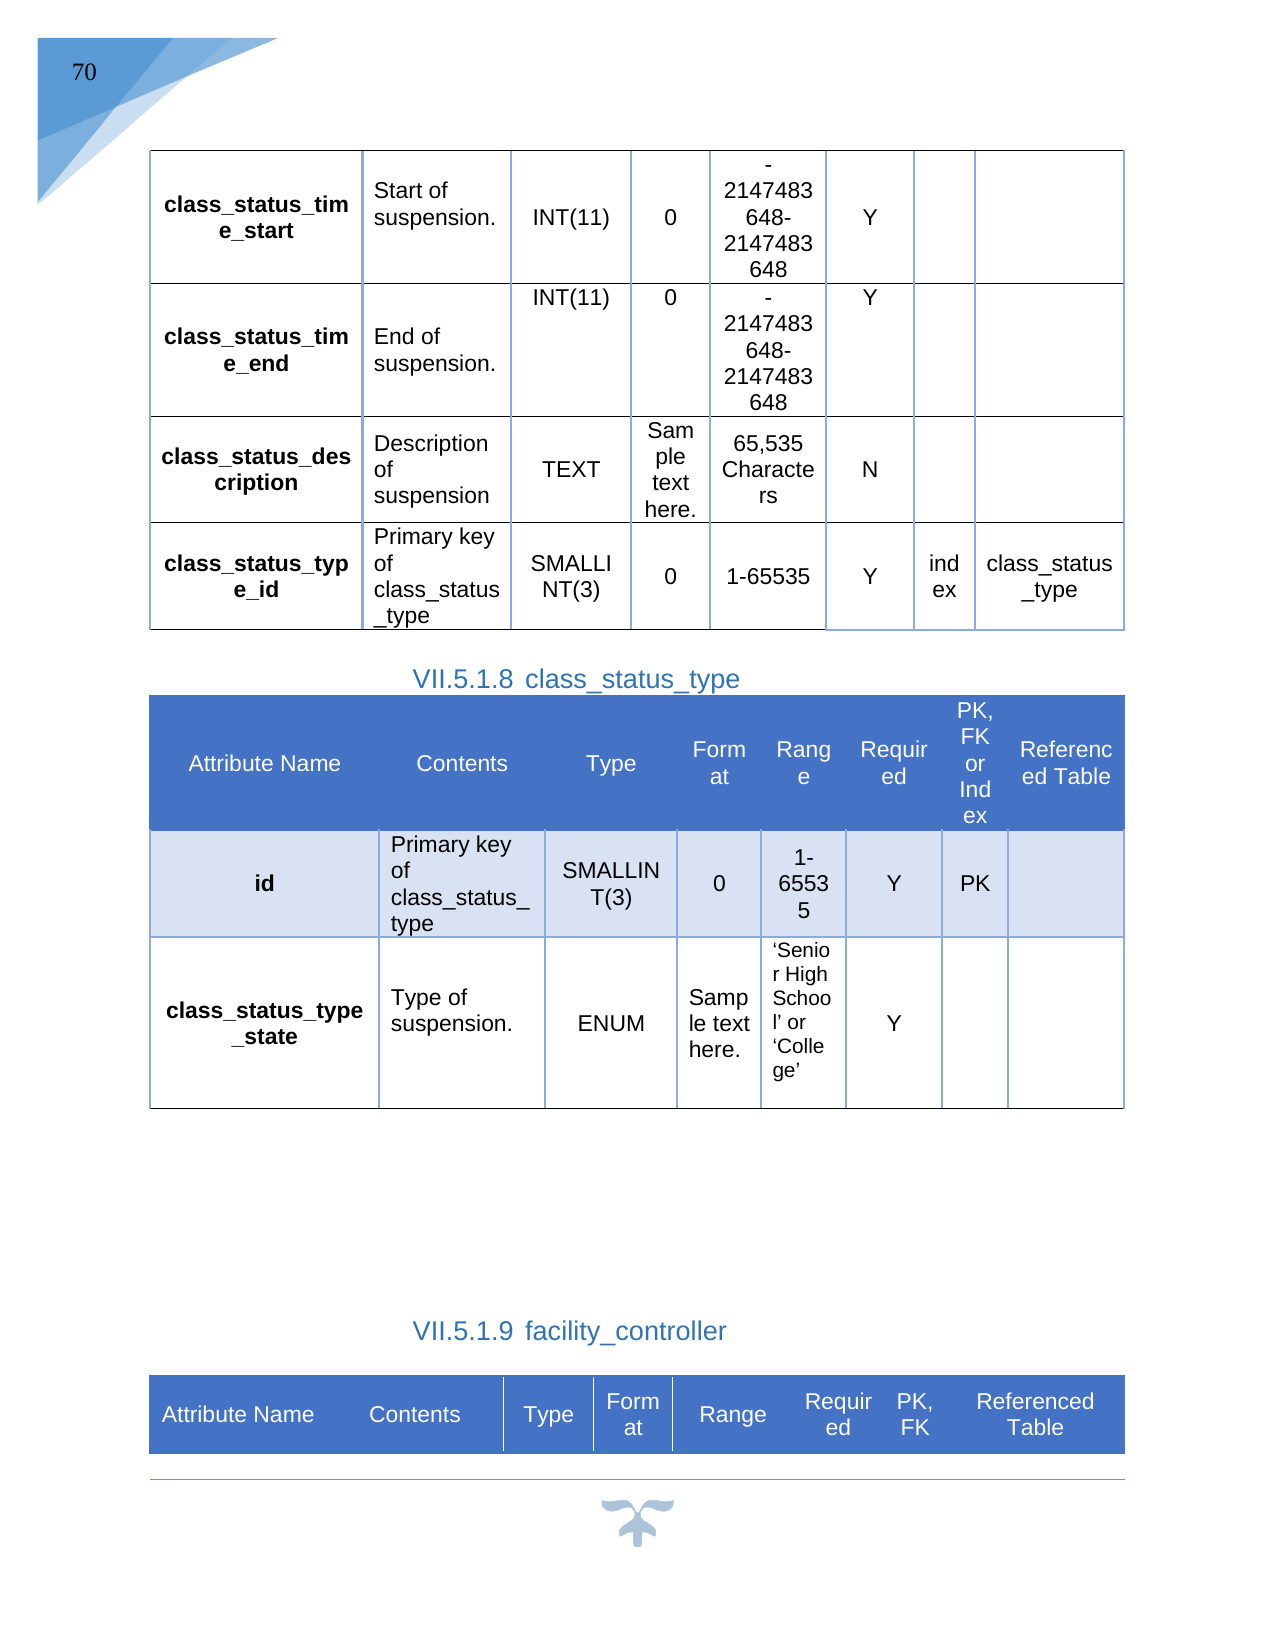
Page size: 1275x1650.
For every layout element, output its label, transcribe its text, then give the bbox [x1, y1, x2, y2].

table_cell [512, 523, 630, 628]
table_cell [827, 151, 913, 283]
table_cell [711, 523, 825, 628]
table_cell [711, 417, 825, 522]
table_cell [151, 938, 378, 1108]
subtitle facility_controller [412, 1315, 1125, 1346]
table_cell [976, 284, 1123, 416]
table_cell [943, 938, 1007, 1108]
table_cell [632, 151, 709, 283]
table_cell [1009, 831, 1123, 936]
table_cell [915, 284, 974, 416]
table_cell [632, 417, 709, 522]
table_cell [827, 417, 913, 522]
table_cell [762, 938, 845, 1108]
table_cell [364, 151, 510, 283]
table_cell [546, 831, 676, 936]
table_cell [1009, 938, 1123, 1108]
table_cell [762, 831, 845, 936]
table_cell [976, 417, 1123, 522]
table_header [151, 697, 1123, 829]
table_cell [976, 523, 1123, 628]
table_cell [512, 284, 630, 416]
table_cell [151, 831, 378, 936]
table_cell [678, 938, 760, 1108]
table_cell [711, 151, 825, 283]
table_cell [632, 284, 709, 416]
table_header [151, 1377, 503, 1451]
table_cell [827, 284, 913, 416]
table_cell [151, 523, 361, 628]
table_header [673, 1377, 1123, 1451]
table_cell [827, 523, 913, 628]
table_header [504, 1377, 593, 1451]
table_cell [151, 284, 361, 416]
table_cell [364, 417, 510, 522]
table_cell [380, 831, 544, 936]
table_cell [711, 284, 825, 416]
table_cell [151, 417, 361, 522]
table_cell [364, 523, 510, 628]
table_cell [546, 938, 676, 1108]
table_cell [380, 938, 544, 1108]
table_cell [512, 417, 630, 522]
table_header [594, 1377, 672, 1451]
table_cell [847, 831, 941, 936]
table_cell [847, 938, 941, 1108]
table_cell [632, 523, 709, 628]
subtitle class_status_type [412, 663, 1125, 695]
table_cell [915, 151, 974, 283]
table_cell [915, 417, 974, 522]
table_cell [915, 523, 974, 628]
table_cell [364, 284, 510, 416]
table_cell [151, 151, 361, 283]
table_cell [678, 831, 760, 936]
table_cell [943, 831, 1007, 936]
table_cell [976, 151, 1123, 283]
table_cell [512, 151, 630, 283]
picture [37, 37, 279, 206]
